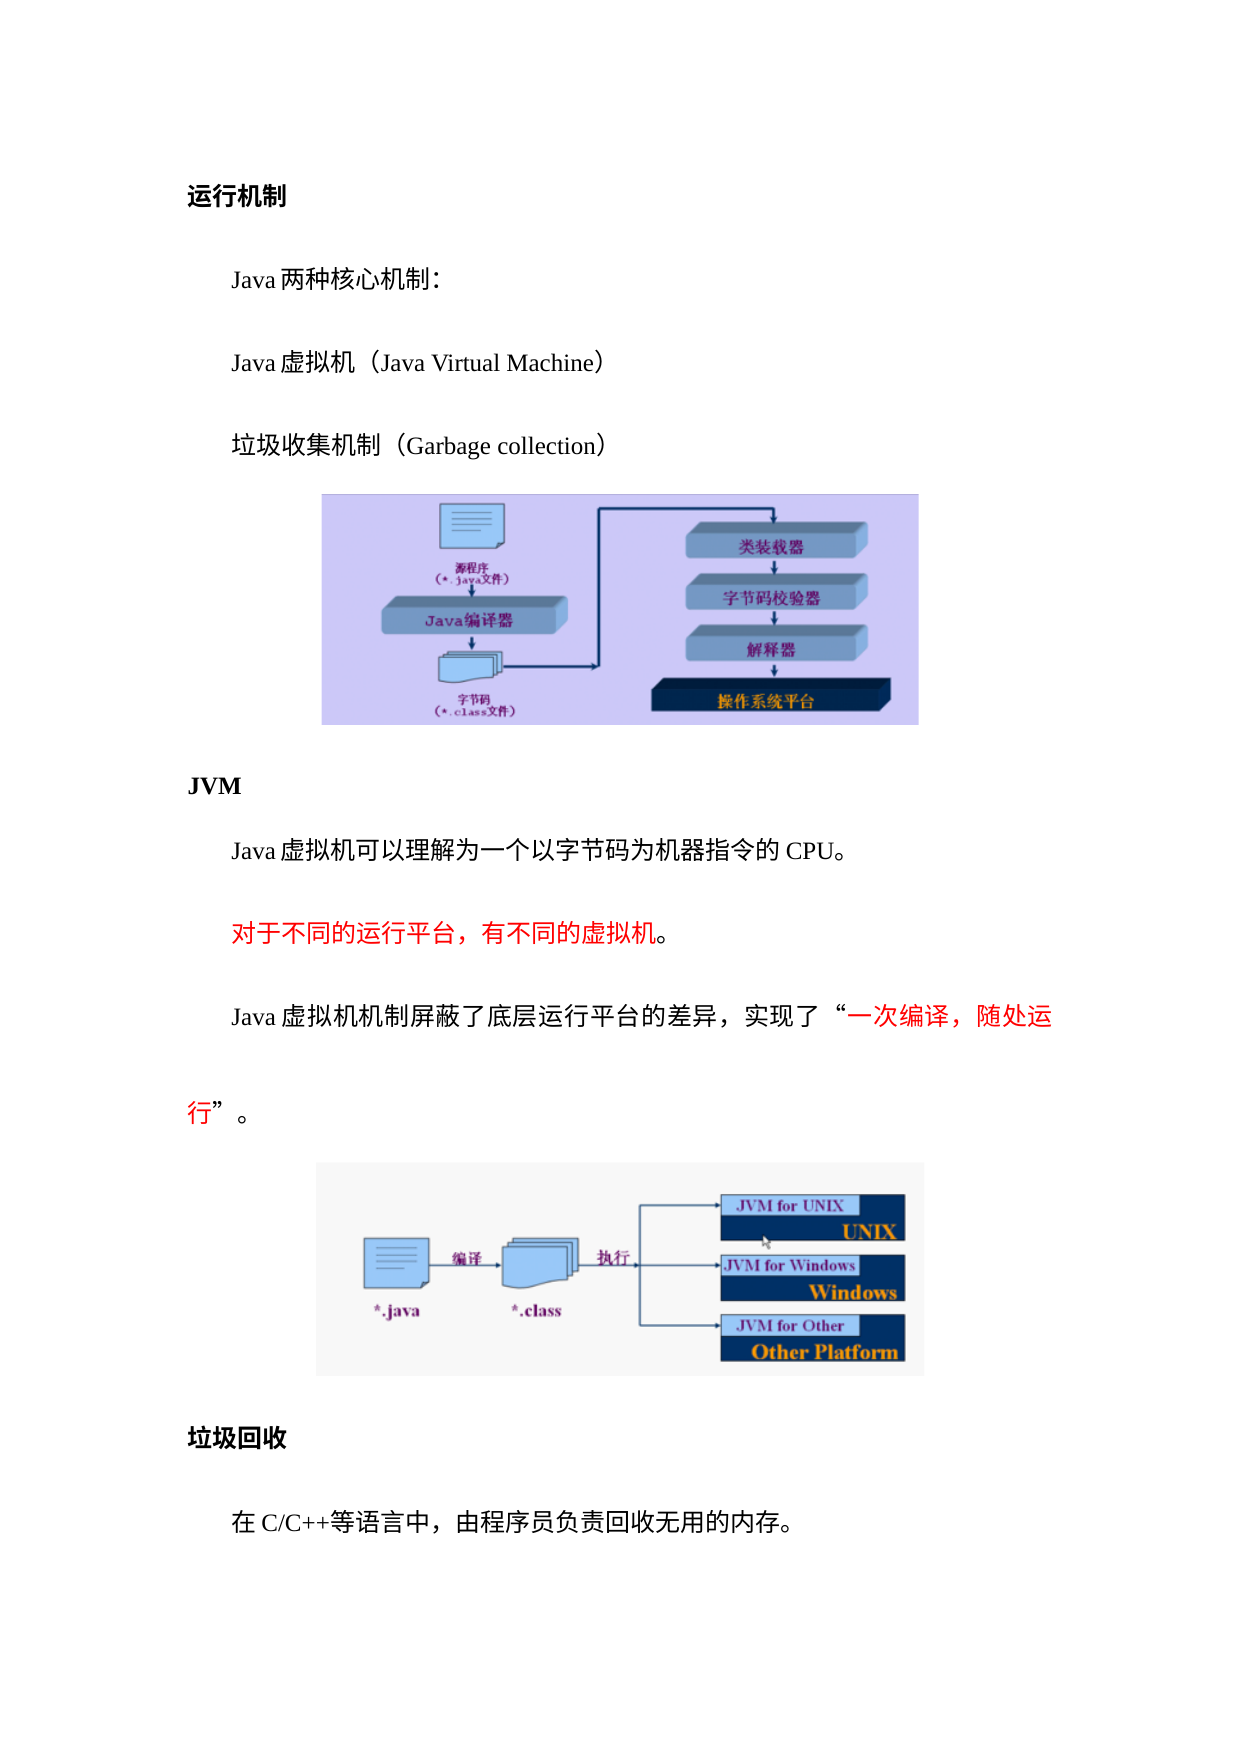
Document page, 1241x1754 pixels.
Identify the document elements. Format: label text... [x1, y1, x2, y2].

text 对于不同的运行平台，有不同的虚拟机。 [187, 899, 1053, 964]
picture [316, 1162, 925, 1376]
text 在C/C++等语言中，由程序员负责回收无用的内存。 [187, 1488, 1053, 1553]
text Java虚拟机（Java Virtual Machine） [187, 328, 1053, 393]
text Java虚拟机机制屏蔽了底层运行平台的差异，实现了“一次编译，随处运行”。 [187, 982, 1053, 1144]
subtitle 垃圾回收 [187, 1404, 1053, 1469]
text Java虚拟机可以理解为一个以字节码为机器指令的CPU。 [187, 816, 1053, 881]
subtitle 运行机制 [187, 162, 1053, 227]
text Java两种核心机制： [187, 245, 1053, 310]
picture [321, 494, 919, 725]
text 垃圾收集机制（Garbage collection） [187, 411, 1053, 476]
subtitle JVM [187, 769, 1053, 801]
